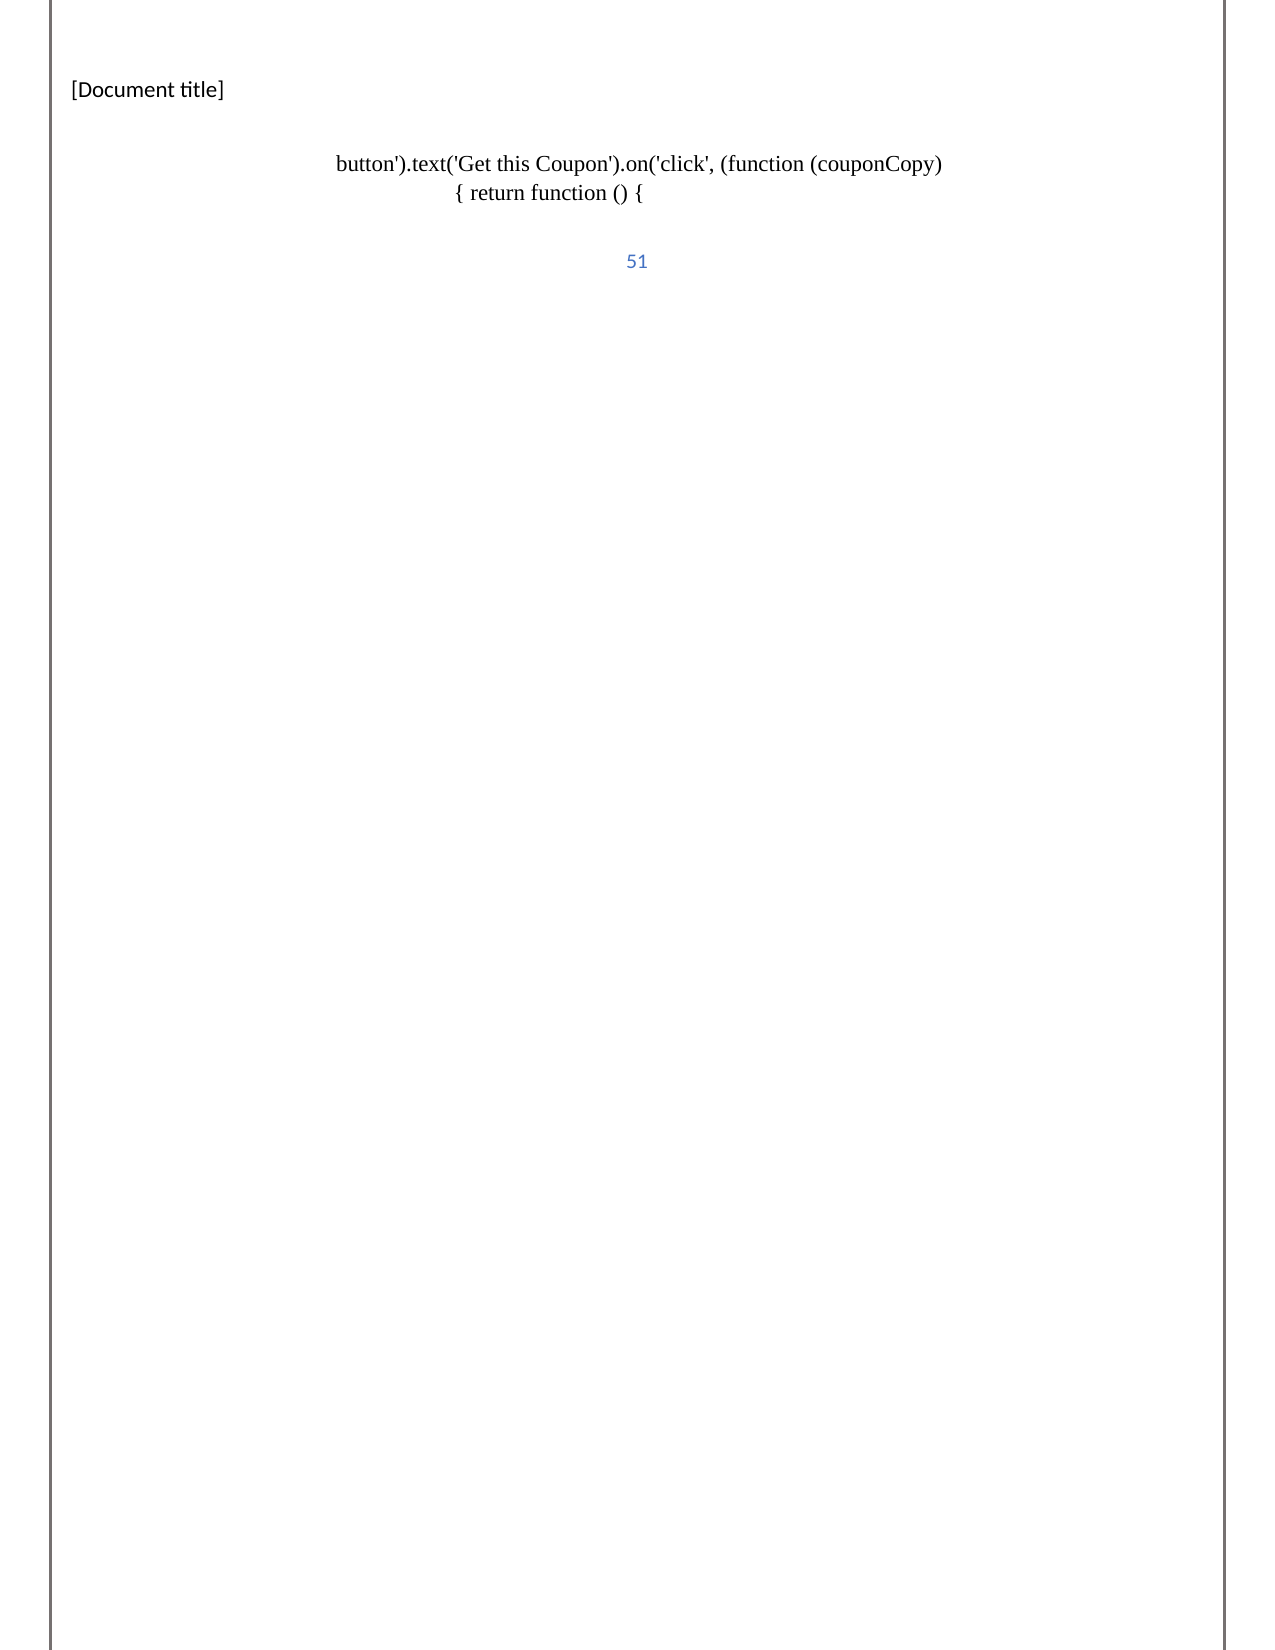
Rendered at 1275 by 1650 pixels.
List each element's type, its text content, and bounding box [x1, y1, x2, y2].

text 51 [105, 248, 1169, 274]
text button').text('Get this Coupon').on('click', (function (couponCopy) { return function () { [336, 150, 1009, 206]
